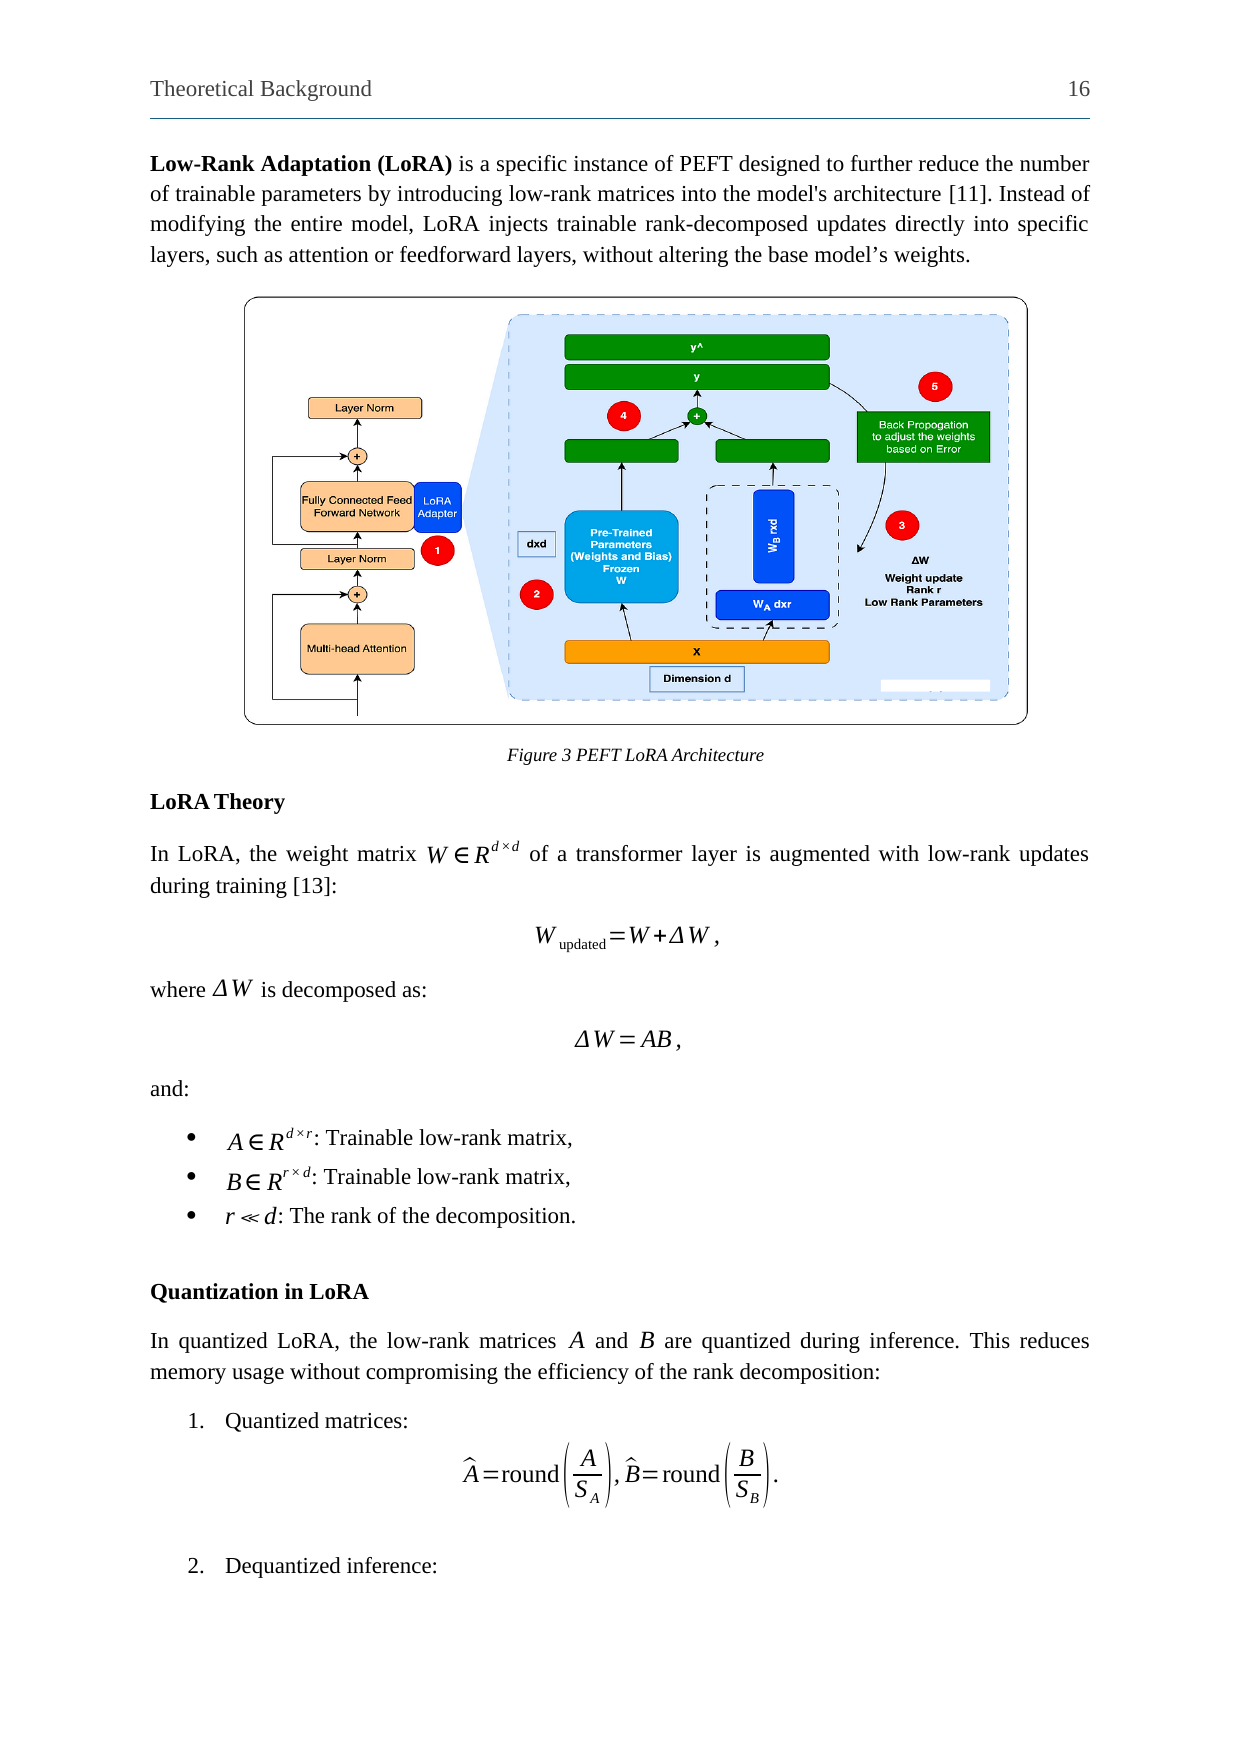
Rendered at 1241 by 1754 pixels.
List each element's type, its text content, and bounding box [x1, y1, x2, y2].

list : Trainable low-rank matrix, [187, 1163, 1090, 1194]
list Dequantized inference: [187, 1552, 1090, 1579]
picture [234, 288, 1037, 733]
text where is decomposed as: [150, 975, 1090, 1003]
subtitle Quantization in LoRA [150, 1278, 1090, 1304]
text Low-Rank Adaptation (LoRA) is a specific instance of PEFT designed to further reduce the number of trainable parameters by introducing low-rank matrices into the model's architecture . Instead of modifying the entire model, LoRA injects trainable rank-decomposed updates directly into specific layers, such as attention or feedforward layers, without altering the base model’s weights. [150, 150, 1090, 267]
list : Trainable low-rank matrix, [187, 1124, 1090, 1156]
list : The rank of the decomposition. [187, 1202, 1090, 1232]
text In LoRA, the weight matrix of a transformer layer is augmented with low-rank updates during training : [150, 837, 1090, 899]
text In quantized LoRA, the low-rank matrices and are quantized during inference. This reduces memory usage without compromising the efficiency of the rank decomposition: [150, 1327, 1090, 1385]
list Quantized matrices: [187, 1407, 1090, 1434]
text and: [150, 1075, 1090, 1101]
